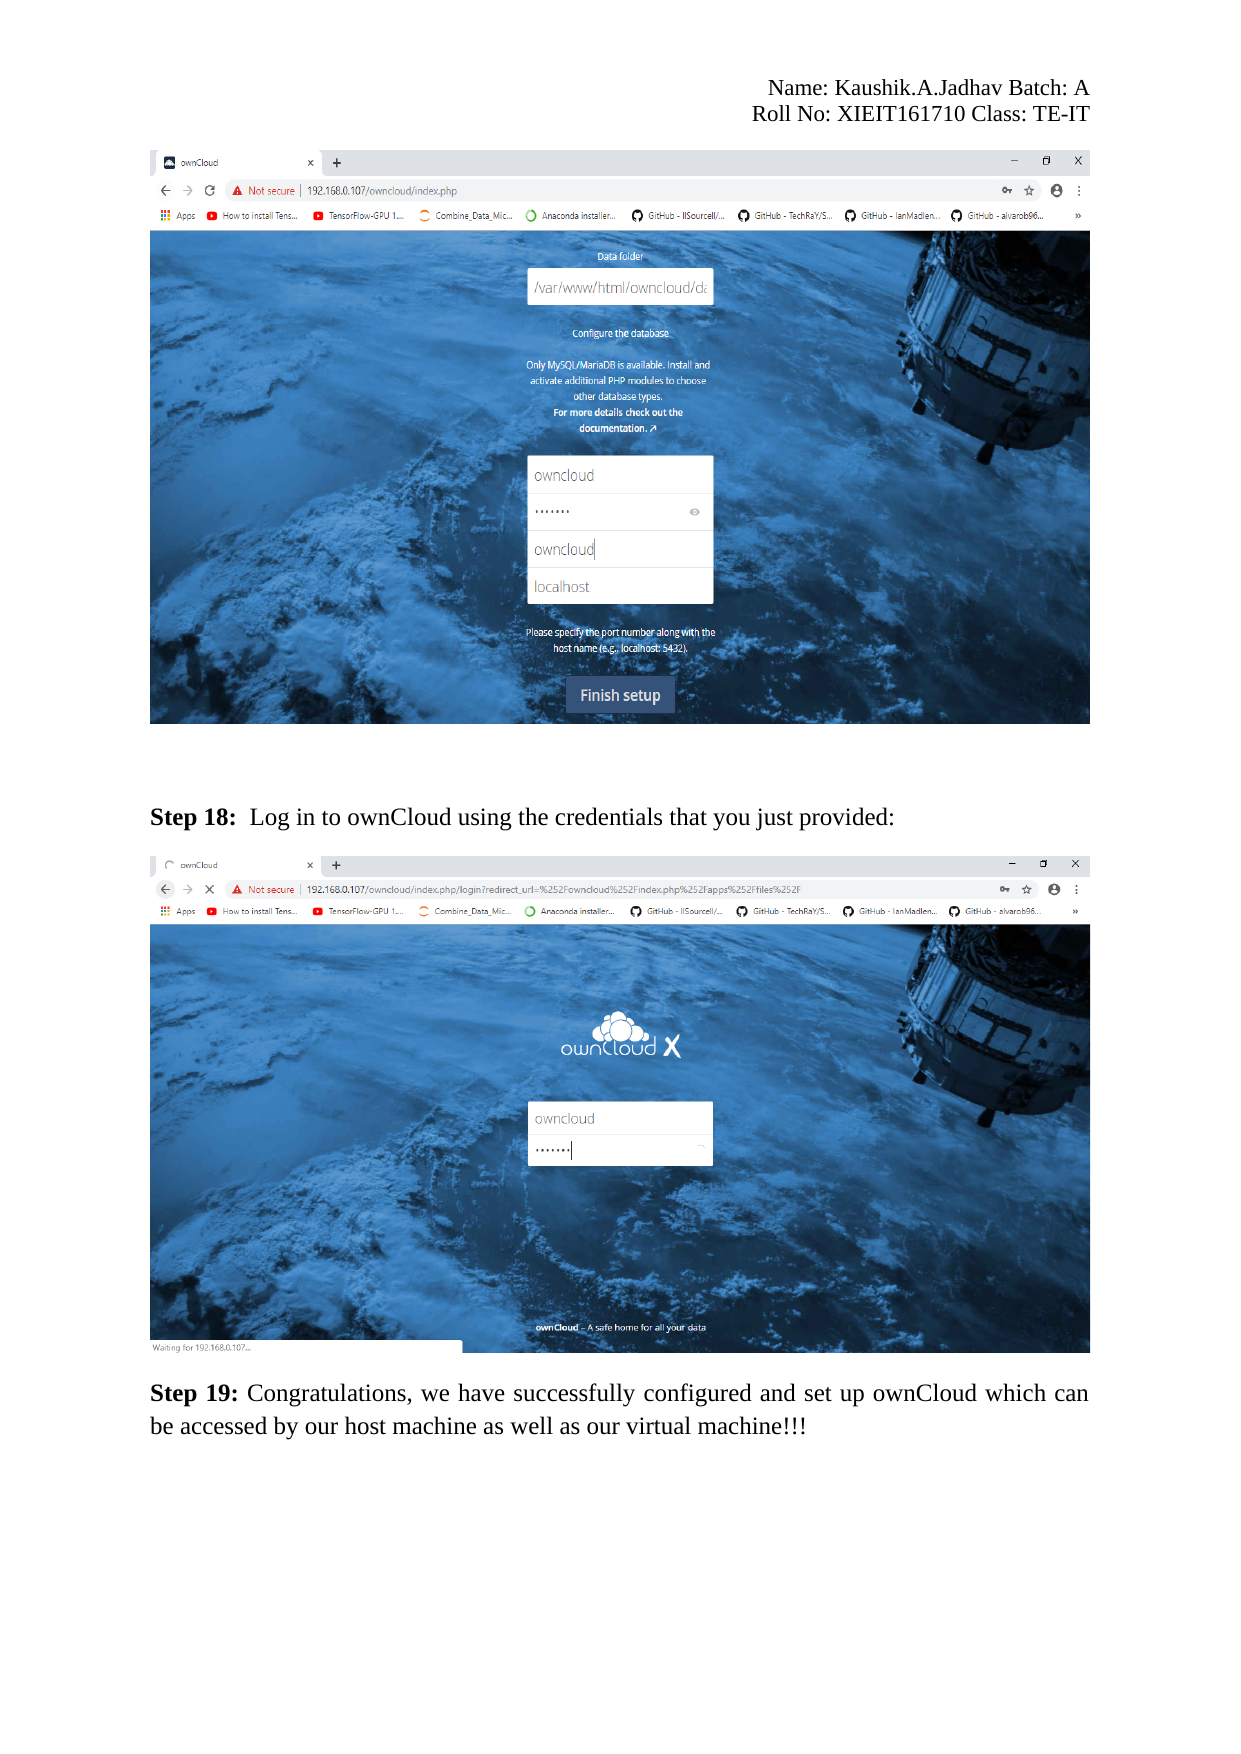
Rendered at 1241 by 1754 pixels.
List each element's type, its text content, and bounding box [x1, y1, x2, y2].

text Step 18: Log in to ownCloud using the credentials that you just provided: [150, 802, 1090, 831]
text Step 19: Congratulations, we have successfully configured and set up ownCloud which can be accessed by our host machine as well as our virtual machine!!! [150, 1378, 1090, 1440]
picture [150, 150, 1090, 724]
picture [150, 856, 1091, 1353]
